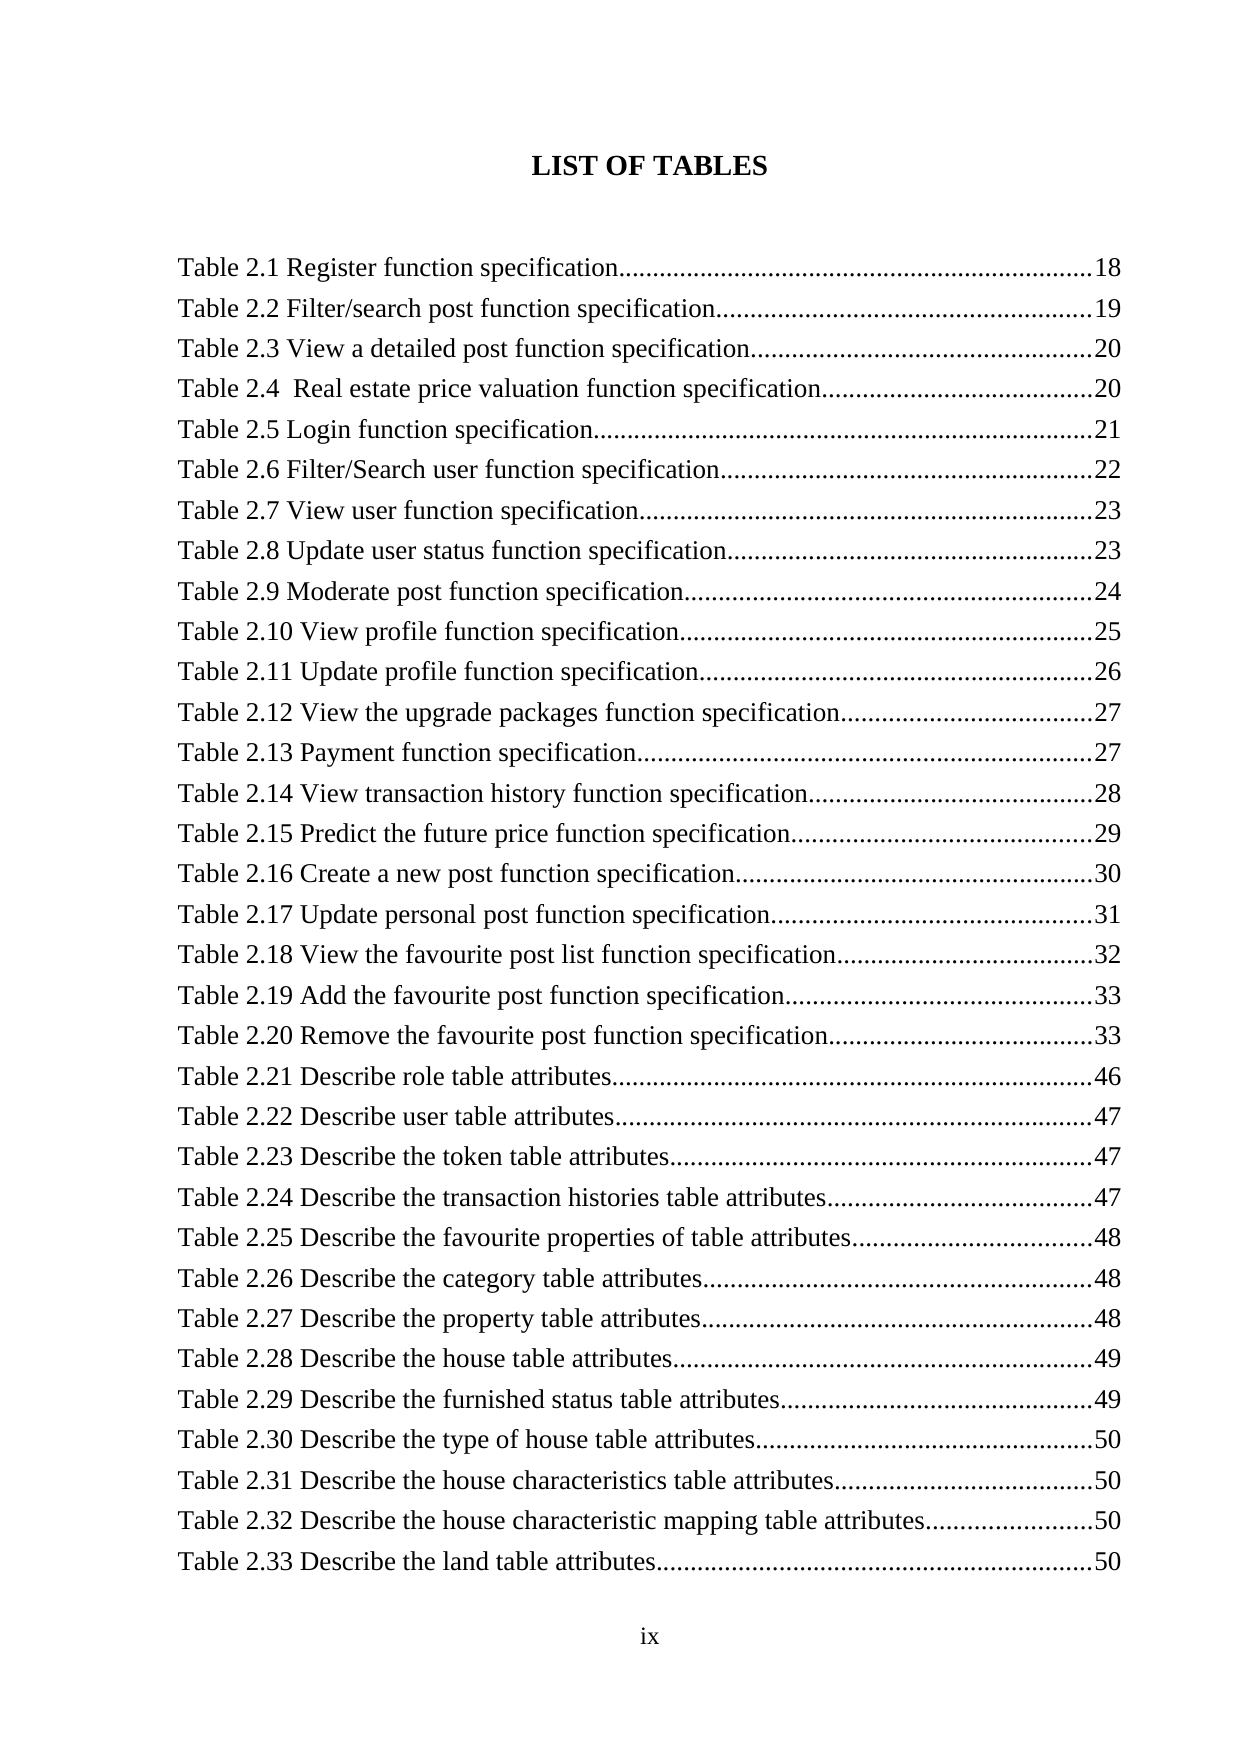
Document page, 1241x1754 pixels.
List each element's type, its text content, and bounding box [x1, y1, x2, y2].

text Table 2.31 Describe the house characteristics table attributes 50 [177, 1464, 1122, 1495]
text Table 2.5 Login function specification 21 [177, 413, 1122, 444]
text Table 2.28 Describe the house table attributes 49 [177, 1342, 1122, 1374]
text Table 2.2 Filter/search post function specification 19 [177, 292, 1122, 323]
text Table 2.15 Predict the future price function specification 29 [177, 817, 1122, 848]
text Table 2.11 Update profile function specification 26 [177, 655, 1122, 687]
text Table 2.33 Describe the land table attributes 50 [177, 1544, 1122, 1576]
text Table 2.29 Describe the furnished status table attributes 49 [177, 1383, 1122, 1414]
text Table 2.20 Remove the favourite post function specification 33 [177, 1019, 1122, 1050]
text Table 2.19 Add the favourite post function specification 33 [177, 979, 1122, 1010]
text Table 2.7 View user function specification 23 [177, 494, 1122, 525]
text Table 2.23 Describe the token table attributes 47 [177, 1140, 1122, 1172]
text Table 2.21 Describe role table attributes 46 [177, 1059, 1122, 1091]
text Table 2.27 Describe the property table attributes 48 [177, 1302, 1122, 1333]
text Table 2.22 Describe user table attributes 47 [177, 1100, 1122, 1131]
text Table 2.10 View profile function specification 25 [177, 615, 1122, 646]
text Table 2.26 Describe the category table attributes 48 [177, 1262, 1122, 1293]
text Table 2.32 Describe the house characteristic mapping table attributes 50 [177, 1504, 1122, 1535]
text Table 2.12 View the upgrade packages function specification 27 [177, 696, 1122, 727]
text Table 2.14 View transaction history function specification 28 [177, 777, 1122, 808]
text Table 2.16 Create a new post function specification 30 [177, 857, 1122, 889]
text Table 2.24 Describe the transaction histories table attributes 47 [177, 1181, 1122, 1212]
text Table 2.18 View the favourite post list function specification 32 [177, 938, 1122, 969]
text Table 2.6 Filter/Search user function specification 22 [177, 453, 1122, 484]
subtitle LIST OF TABLES [177, 148, 1122, 181]
text Table 2.9 Moderate post function specification 24 [177, 574, 1122, 606]
text Table 2.4 Real estate price valuation function specification 20 [177, 372, 1122, 404]
text Table 2.25 Describe the favourite properties of table attributes 48 [177, 1221, 1122, 1252]
text Table 2.17 Update personal post function specification 31 [177, 898, 1122, 929]
text Table 2.13 Payment function specification 27 [177, 736, 1122, 767]
text Table 2.30 Describe the type of house table attributes 50 [177, 1423, 1122, 1454]
text Table 2.8 Update user status function specification 23 [177, 534, 1122, 565]
text Table 2.3 View a detailed post function specification 20 [177, 332, 1122, 363]
text Table 2.1 Register function specification 18 [177, 251, 1122, 282]
